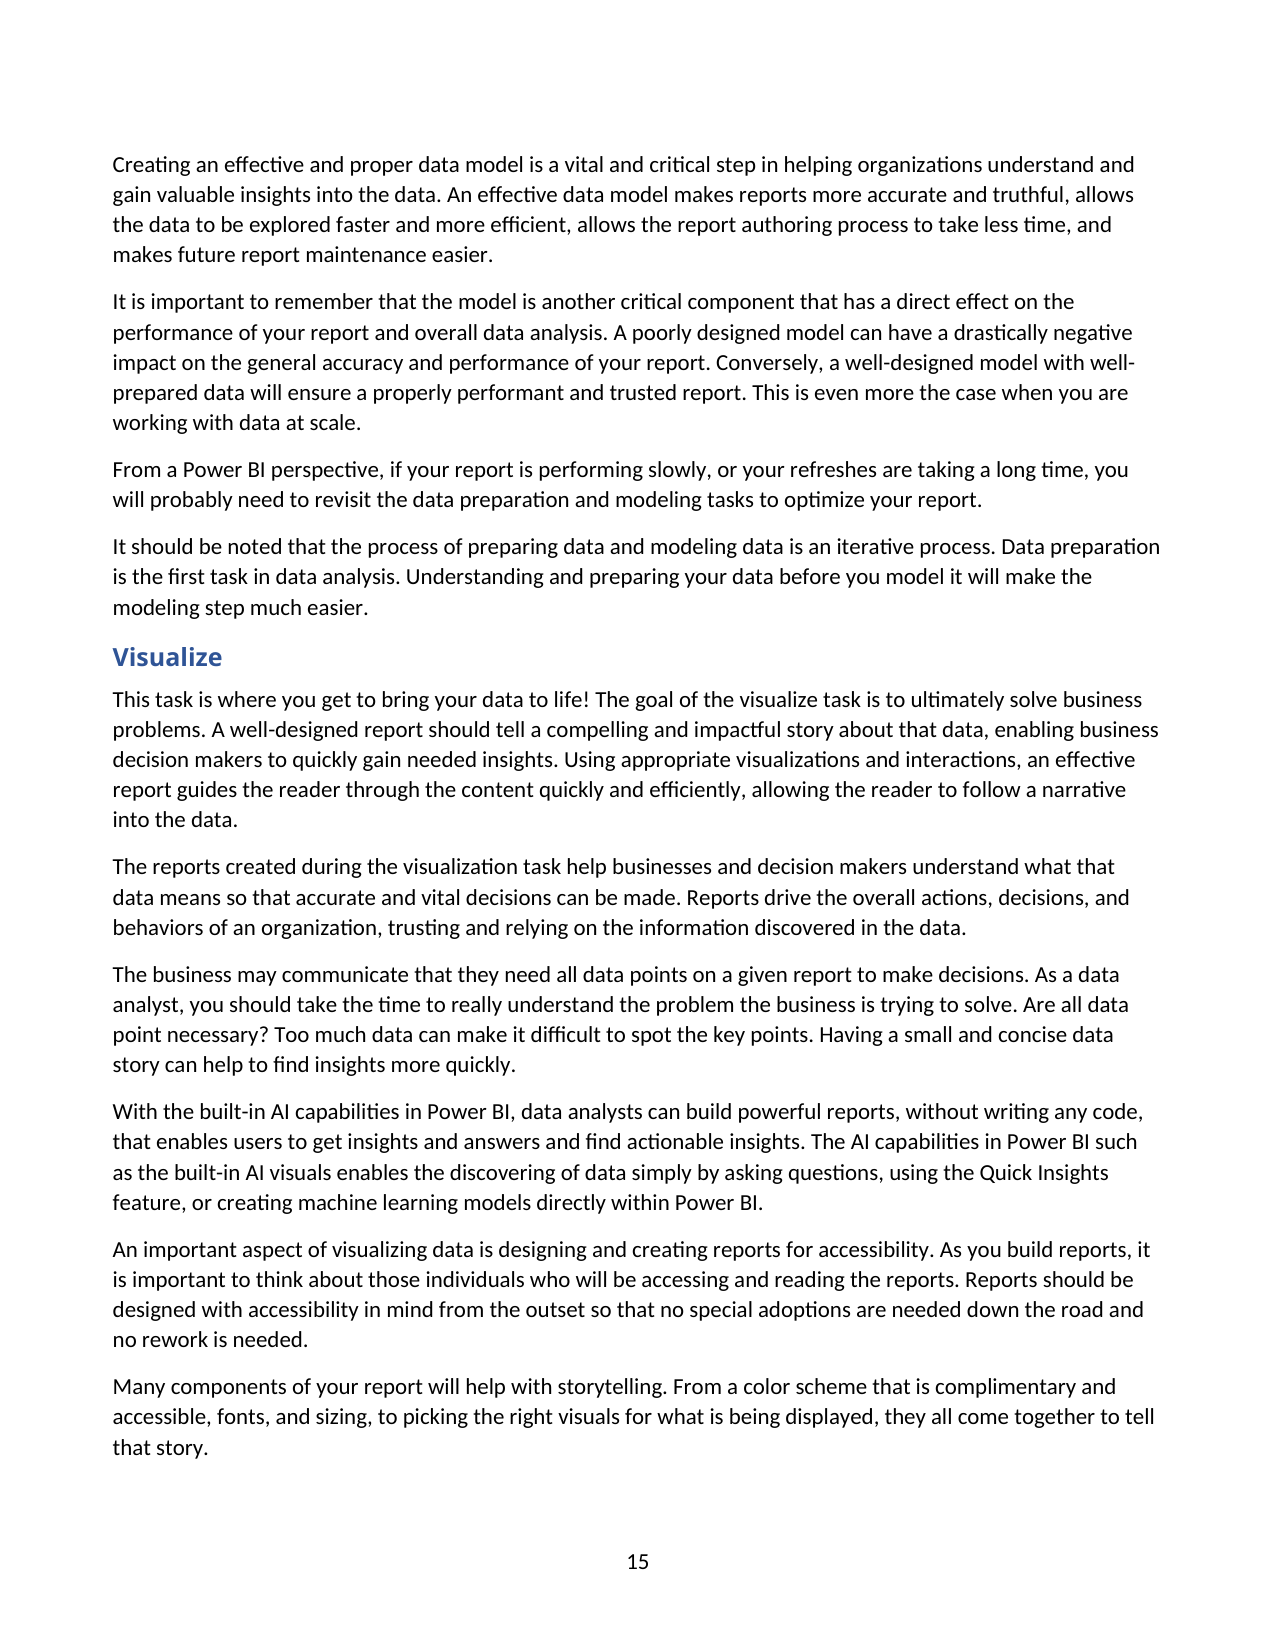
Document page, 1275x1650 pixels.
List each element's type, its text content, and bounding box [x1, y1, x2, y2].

text An important aspect of visualizing data is designing and creating reports for accessibility. As you build reports, it is important to think about those individuals who will be accessing and reading the reports. Reports should be designed with accessibility in mind from the outset so that no special adoptions are needed down the road and no rework is needed. [112, 1235, 1162, 1353]
text It is important to remember that the model is another critical component that has a direct effect on the performance of your report and overall data analysis. A poorly designed model can have a drastically negative impact on the general accuracy and performance of your report. Conversely, a well-designed model with well-prepared data will ensure a properly performant and trusted report. This is even more the case when you are working with data at scale. [112, 287, 1162, 436]
subtitle Visualize [112, 639, 1162, 674]
text Many components of your report will help with storytelling. From a color scheme that is complimentary and accessible, fonts, and sizing, to picking the right visuals for what is being displayed, they all come together to tell that story. [112, 1372, 1162, 1461]
text Creating an effective and proper data model is a vital and critical step in helping organizations understand and gain valuable insights into the data. An effective data model makes reports more accurate and truthful, allows the data to be explored faster and more efficient, allows the report authoring process to take less time, and makes future report maintenance easier. [112, 150, 1162, 269]
text It should be noted that the process of preparing data and modeling data is an iterative process. Data preparation is the first task in data analysis. Understanding and preparing your data before you model it will make the modeling step much easier. [112, 532, 1162, 621]
text From a Power BI perspective, if your report is performing slowly, or your refreshes are taking a long time, you will probably need to revisit the data preparation and modeling tasks to optimize your report. [112, 455, 1162, 513]
text The reports created during the visualization task help businesses and decision makers understand what that data means so that accurate and vital decisions can be made. Reports drive the overall actions, decisions, and behaviors of an organization, trusting and relying on the information discovered in the data. [112, 852, 1162, 941]
text This task is where you get to bring your data to life! The goal of the visualize task is to ultimately solve business problems. A well-designed report should tell a compelling and impactful story about that data, enabling business decision makers to quickly gain needed insights. Using appropriate visualizations and interactions, an effective report guides the reader through the content quickly and efficiently, allowing the reader to follow a narrative into the data. [112, 685, 1162, 833]
text With the built-in AI capabilities in Power BI, data analysts can build powerful reports, without writing any code, that enables users to get insights and answers and find actionable insights. The AI capabilities in Power BI such as the built-in AI visuals enables the discovering of data simply by asking questions, using the Quick Insights feature, or creating machine learning models directly within Power BI. [112, 1097, 1162, 1216]
text The business may communicate that they need all data points on a given report to make decisions. As a data analyst, you should take the time to really understand the problem the business is trying to solve. Are all data point necessary? Too much data can make it difficult to spot the key points. Having a small and concise data story can help to find insights more quickly. [112, 960, 1162, 1078]
